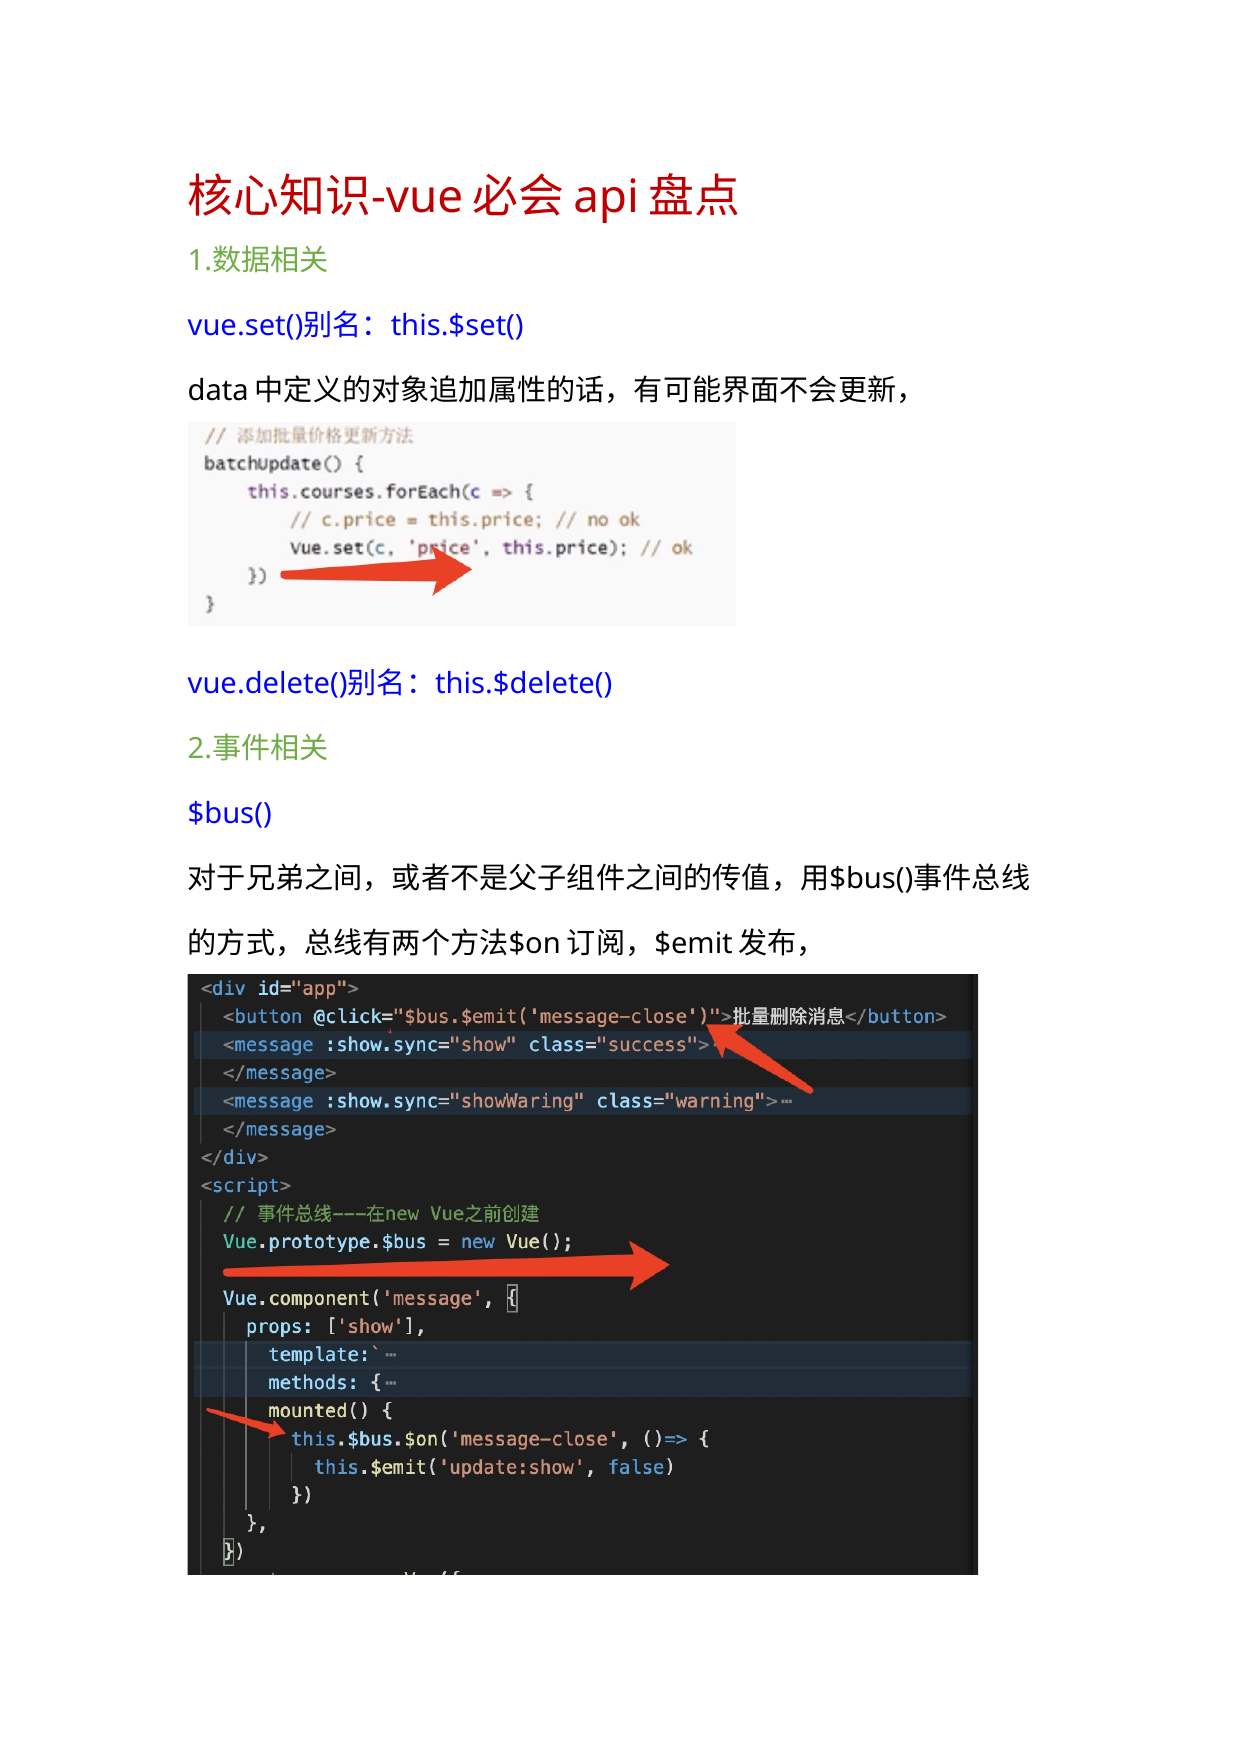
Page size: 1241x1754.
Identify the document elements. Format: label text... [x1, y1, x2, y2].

list 事件相关 [187, 714, 1053, 779]
list data中定义的对象追加属性的话，有可能界面不会更新， [187, 357, 1053, 422]
list 数据相关 [187, 227, 1053, 292]
list 对于兄弟之间，或者不是父子组件之间的传值，用$bus()事件总线的方式，总线有两个方法$on订阅，$emit发布， [187, 844, 1053, 974]
text vue.set()别名：this.$set() [187, 292, 1053, 357]
text vue.delete()别名：this.$delete() [187, 649, 1053, 714]
list $bus() [187, 779, 1053, 844]
picture [187, 974, 979, 1575]
picture [187, 422, 736, 626]
list 核心知识-vue必会api盘点 [187, 162, 1053, 227]
